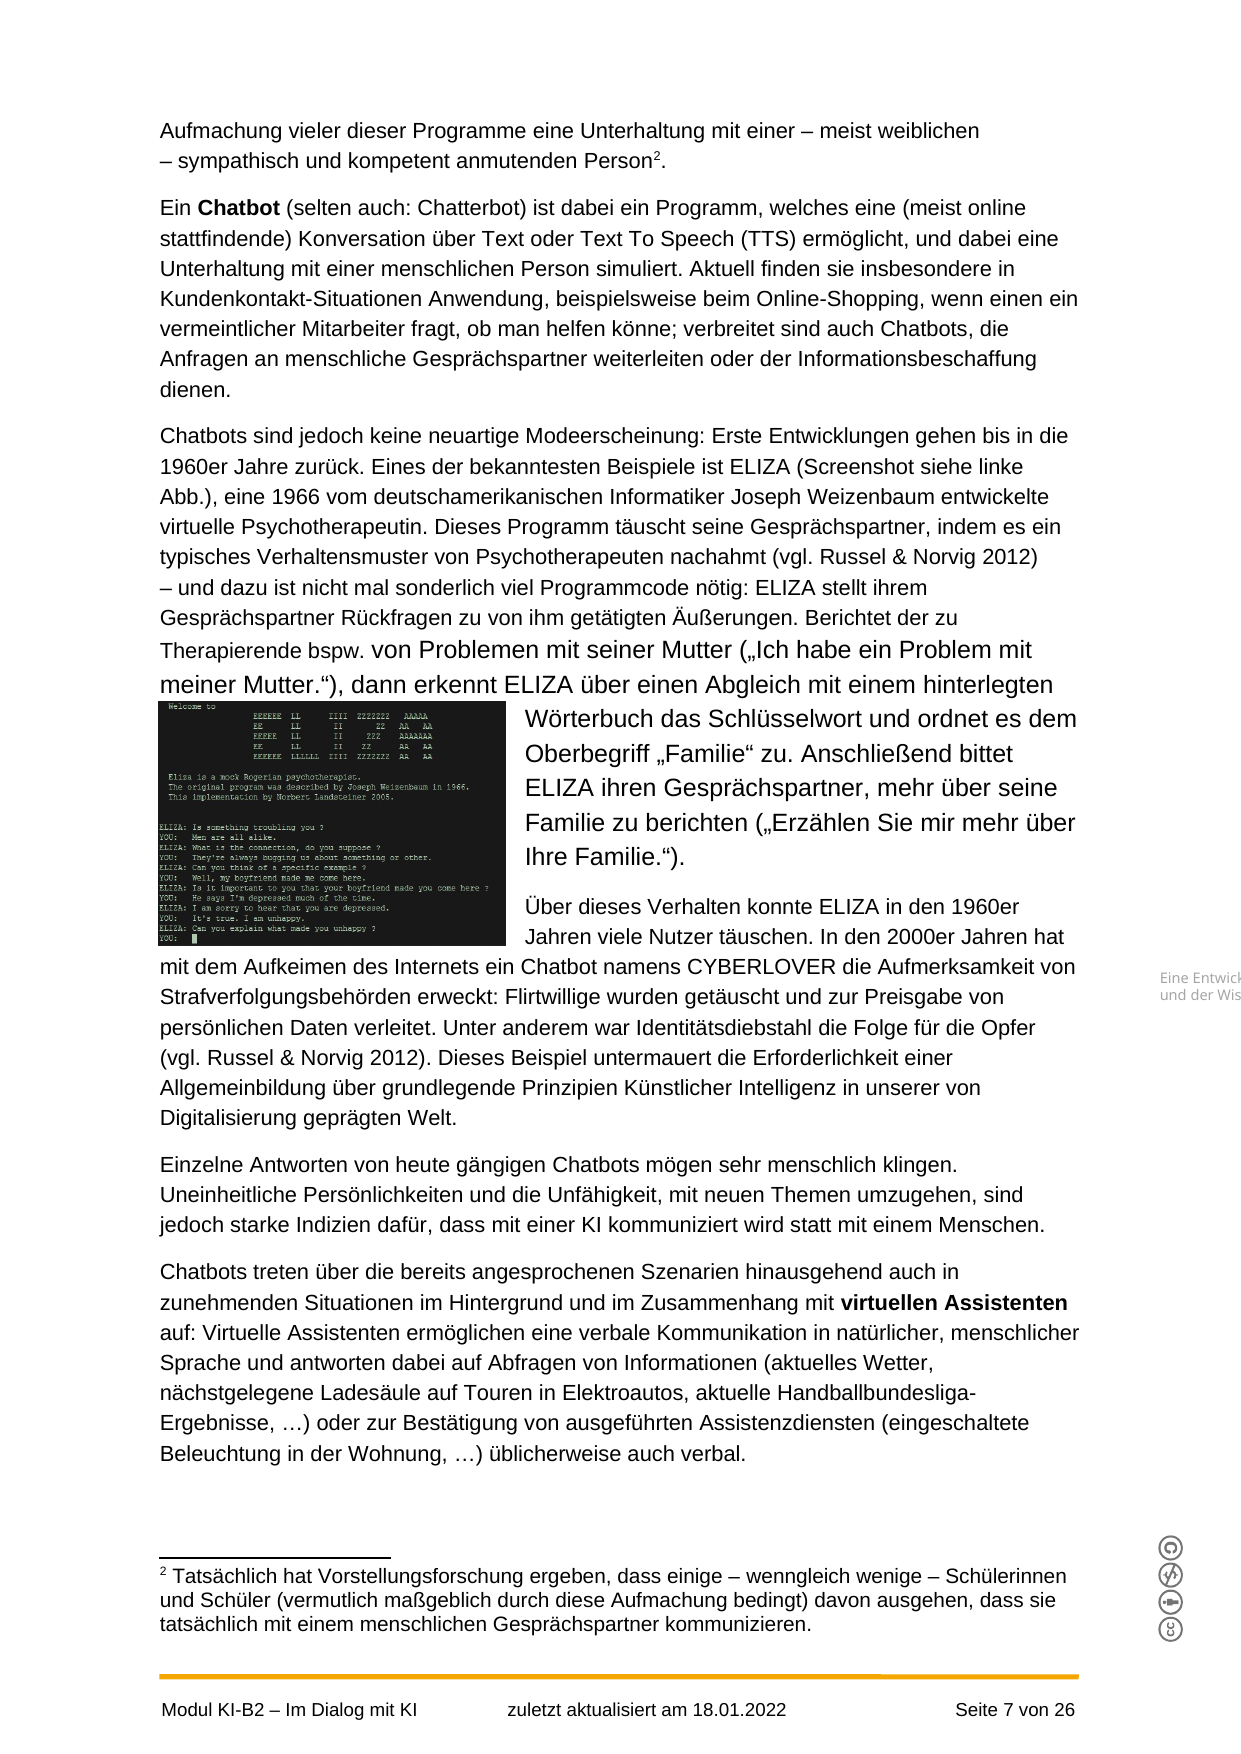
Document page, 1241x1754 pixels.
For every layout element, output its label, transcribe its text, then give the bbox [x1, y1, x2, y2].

picture [158, 701, 506, 946]
text Chatbots treten über die bereits angesprochenen Szenarien hinausgehend auch in zunehmenden Situationen im Hintergrund und im Zusammenhang mit virtuellen Assistenten auf: Virtuelle Assistenten ermöglichen eine verbale Kommunikation in natürlicher, menschlicher Sprache und antworten dabei auf Abfragen von Informationen (aktuelles Wetter, nächstgelegene Ladesäule auf Touren in Elektroautos, aktuelle Handballbundesliga-Ergebnisse, …) oder zur Bestätigung von ausgeführten Assistenzdiensten (eingeschaltete Beleuchtung in der Wohnung, …) üblicherweise auch verbal. [159, 1259, 1081, 1466]
text Ein Chatbot (selten auch: Chatterbot) ist dabei ein Programm, welches eine (meist online stattfindende) Konversation über Text oder Text To Speech (TTS) ermöglicht, und dabei eine Unterhaltung mit einer menschlichen Person simuliert. Aktuell finden sie insbesondere in Kundenkontakt-Situationen Anwendung, beispielsweise beim Online-Shopping, wenn einen ein vermeintlicher Mitarbeiter fragt, ob man helfen könne; verbreitet sind auch Chatbots, die Anfragen an menschliche Gesprächspartner weiterleiten oder der Informationsbeschaffung dienen. [159, 195, 1081, 402]
text Chatbots sind jedoch keine neuartige Modeerscheinung: Erste Entwicklungen gehen bis in die 1960er Jahre zurück. Eines der bekanntesten Beispiele ist ELIZA (Screenshot siehe linke Abb.), eine 1966 vom deutschamerikanischen Informatiker Joseph Weizenbaum entwickelte virtuelle Psychotherapeutin. Dieses Programm täuscht seine Gesprächspartner, indem es ein typisches Verhaltensmuster von Psychotherapeuten nachahmt (vgl. Russel & Norvig 2012) – und dazu ist nicht mal sonderlich viel Programmcode nötig: ELIZA stellt ihrem Gesprächspartner Rückfragen zu von ihm getätigten Äußerungen. Berichtet der zu Therapierende bspw. von Problemen mit seiner Mutter („Ich habe ein Problem mit meiner Mutter.“), dann erkennt ELIZA über einen Abgleich mit einem hinterlegten Wörterbuch das Schlüsselwort und ordnet es dem Oberbegriff „Familie“ zu. Anschließend bittet ELIZA ihren Gesprächspartner, mehr über seine Familie zu berichten („Erzählen Sie mir mehr über Ihre Familie.“). [159, 423, 1081, 871]
text Einzelne Antworten von heute gängigen Chatbots mögen sehr menschlich klingen. Uneinheitliche Persönlichkeiten und die Unfähigkeit, mit neuen Themen umzugehen, sind jedoch starke Indizien dafür, dass mit einer KI kommuniziert wird statt mit einem Menschen. [159, 1152, 1081, 1237]
text Über dieses Verhalten konnte ELIZA in den 1960er Jahren viele Nutzer täuschen. In den 2000er Jahren hat mit dem Aufkeimen des Internets ein Chatbot namens CYBERLOVER die Aufmerksamkeit von Strafverfolgungsbehörden erweckt: Flirtwillige wurden getäuscht und zur Preisgabe von persönlichen Daten verleitet. Unter anderem war Identitätsdiebstahl die Folge für die Opfer (vgl. Russel & Norvig 2012). Dieses Beispiel untermauert die Erforderlichkeit einer Allgemeinbildung über grundlegende Prinzipien Künstlicher Intelligenz in unserer von Digitalisierung geprägten Welt. [159, 893, 1081, 1130]
